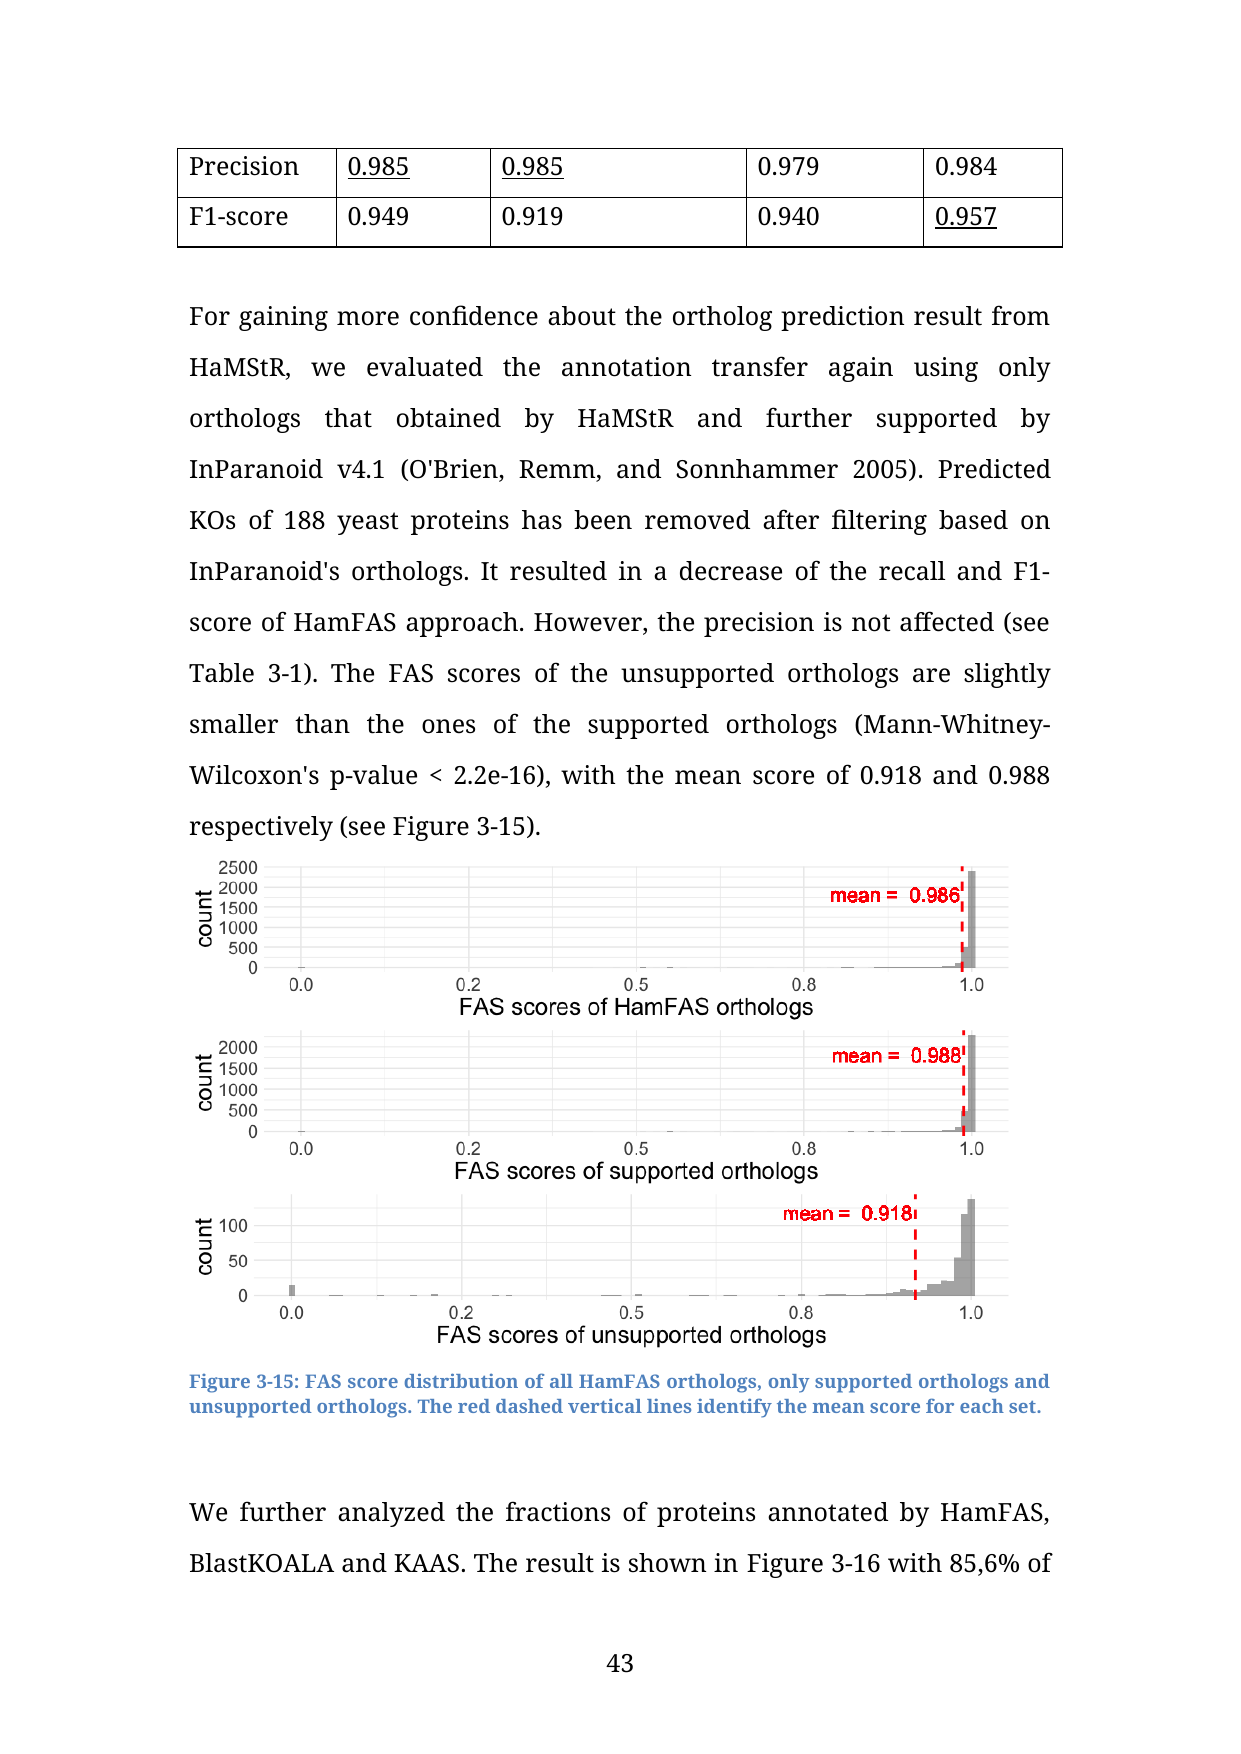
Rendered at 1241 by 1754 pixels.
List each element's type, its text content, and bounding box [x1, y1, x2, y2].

table_cell 0.940 [747, 198, 923, 246]
table_cell 0.985 [337, 149, 490, 197]
table_cell 0.985 [491, 149, 746, 197]
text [189, 1495, 1051, 1580]
table_cell F1-score [178, 198, 336, 246]
table_cell 0.949 [337, 198, 490, 246]
table_cell 0.957 [924, 198, 1062, 246]
table_cell Precision [178, 149, 336, 197]
picture [188, 860, 1015, 1351]
table_cell 0.979 [747, 149, 923, 197]
table_cell 0.984 [924, 149, 1062, 197]
table_cell 0.919 [491, 198, 746, 246]
